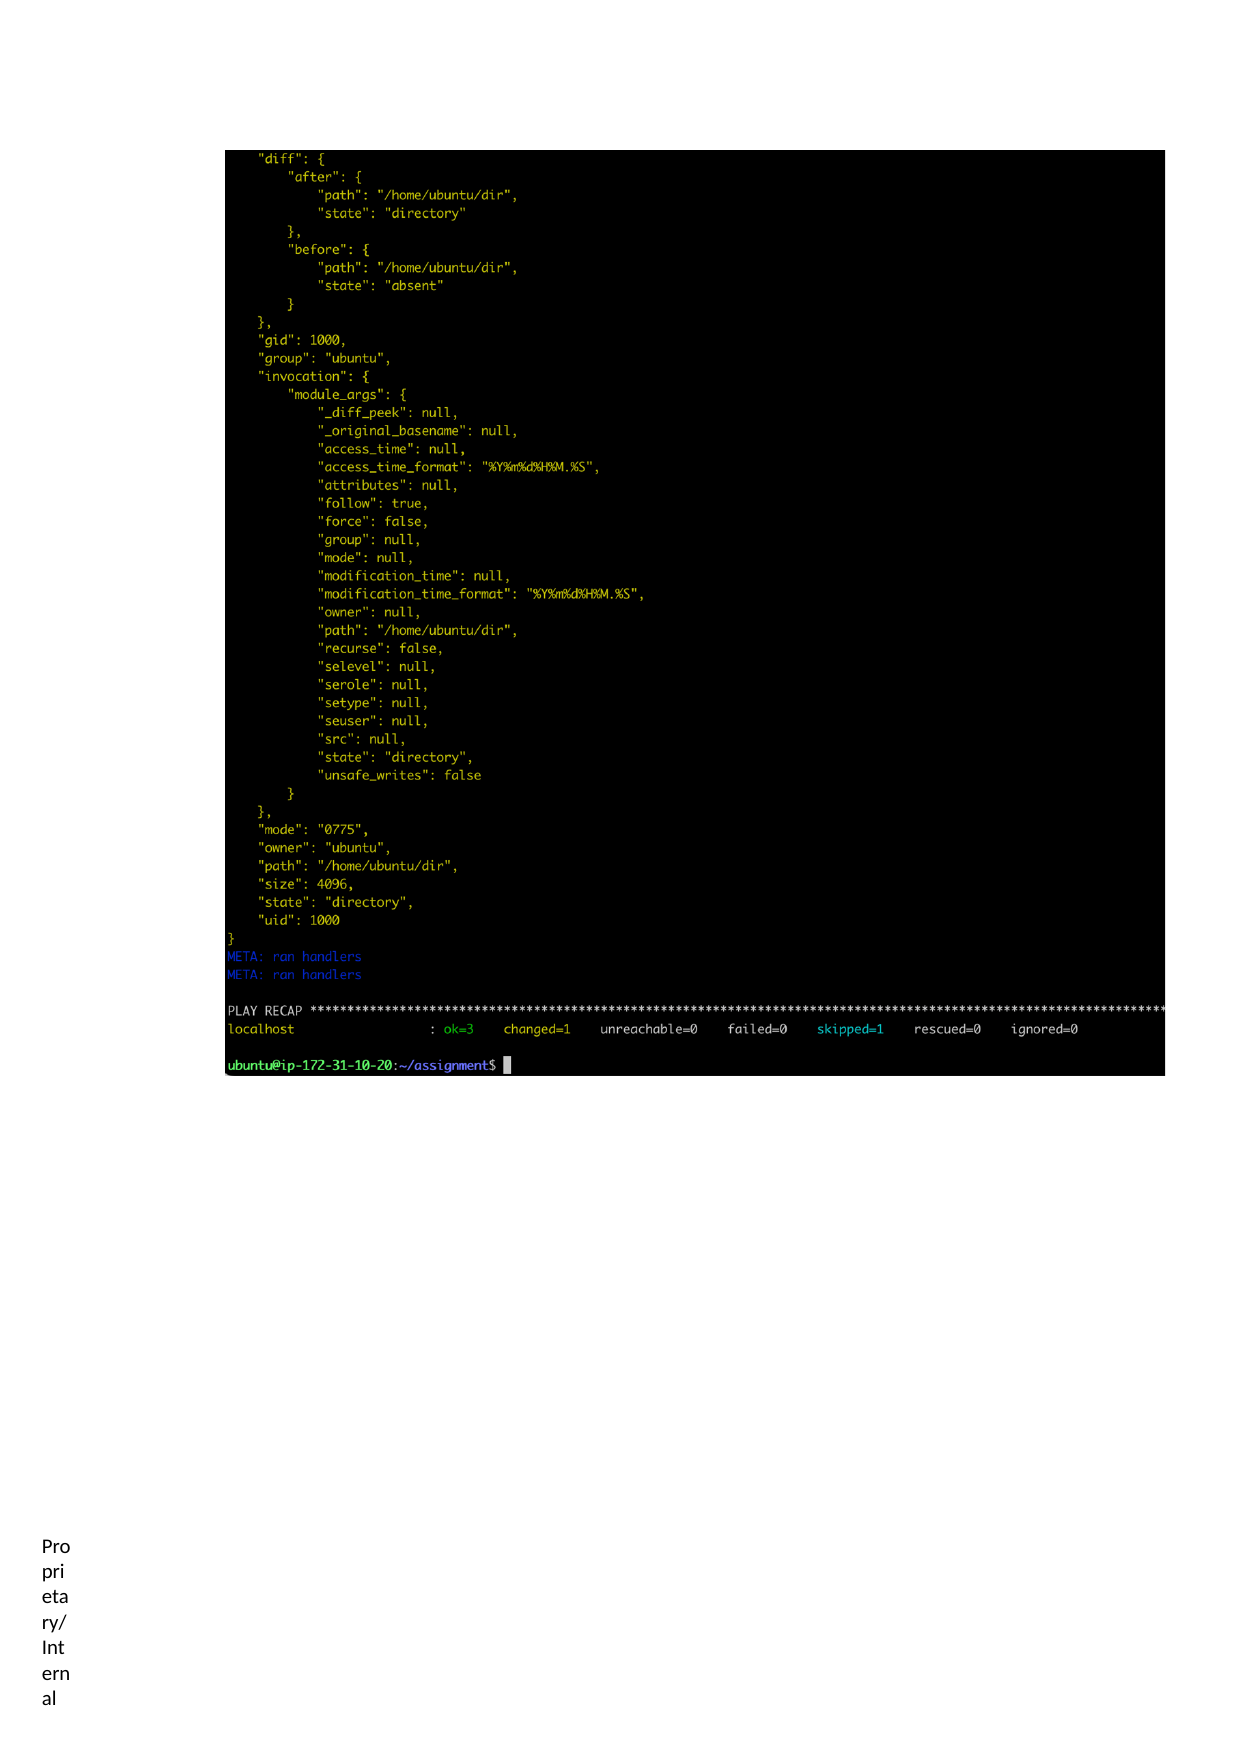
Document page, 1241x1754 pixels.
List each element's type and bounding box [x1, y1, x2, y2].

picture [225, 150, 1166, 1076]
